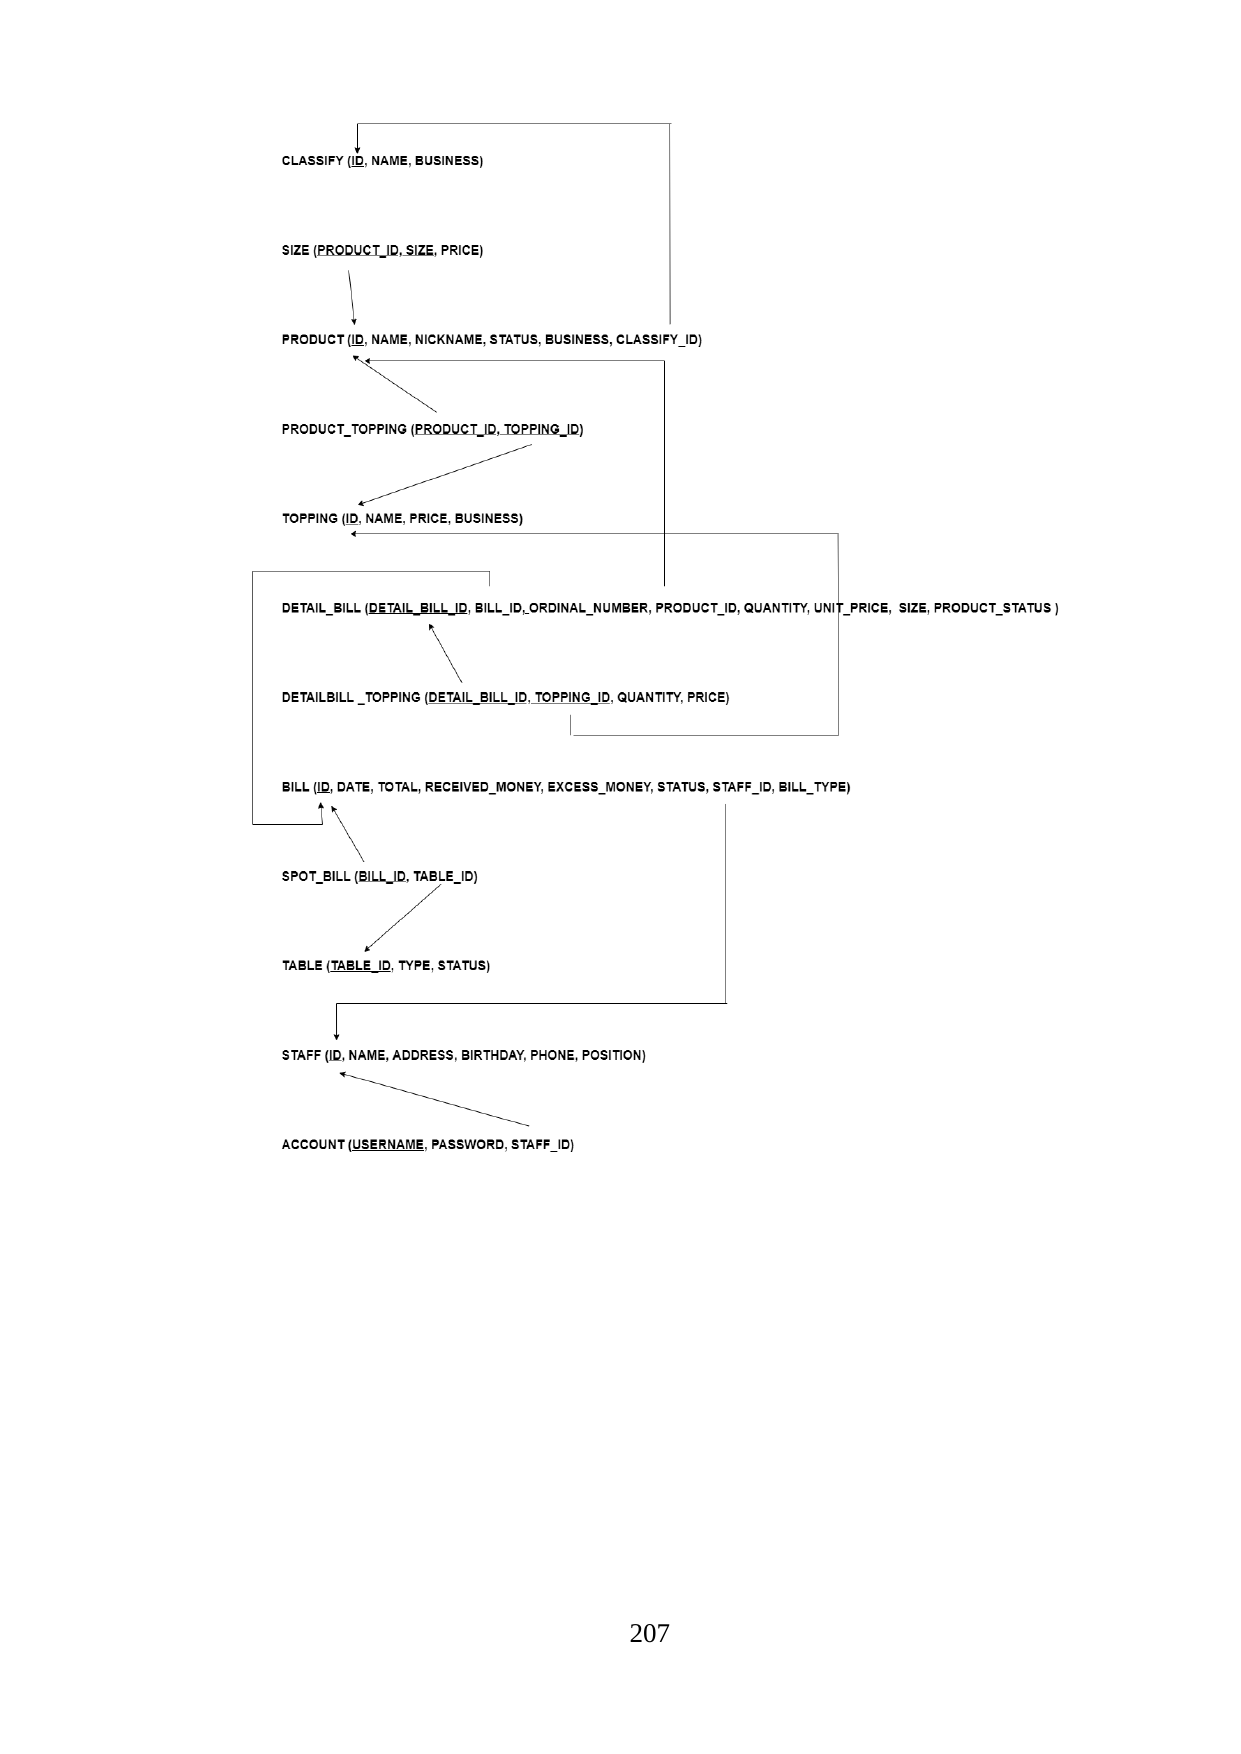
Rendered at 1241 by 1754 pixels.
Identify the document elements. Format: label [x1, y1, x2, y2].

picture [252, 118, 1118, 1160]
